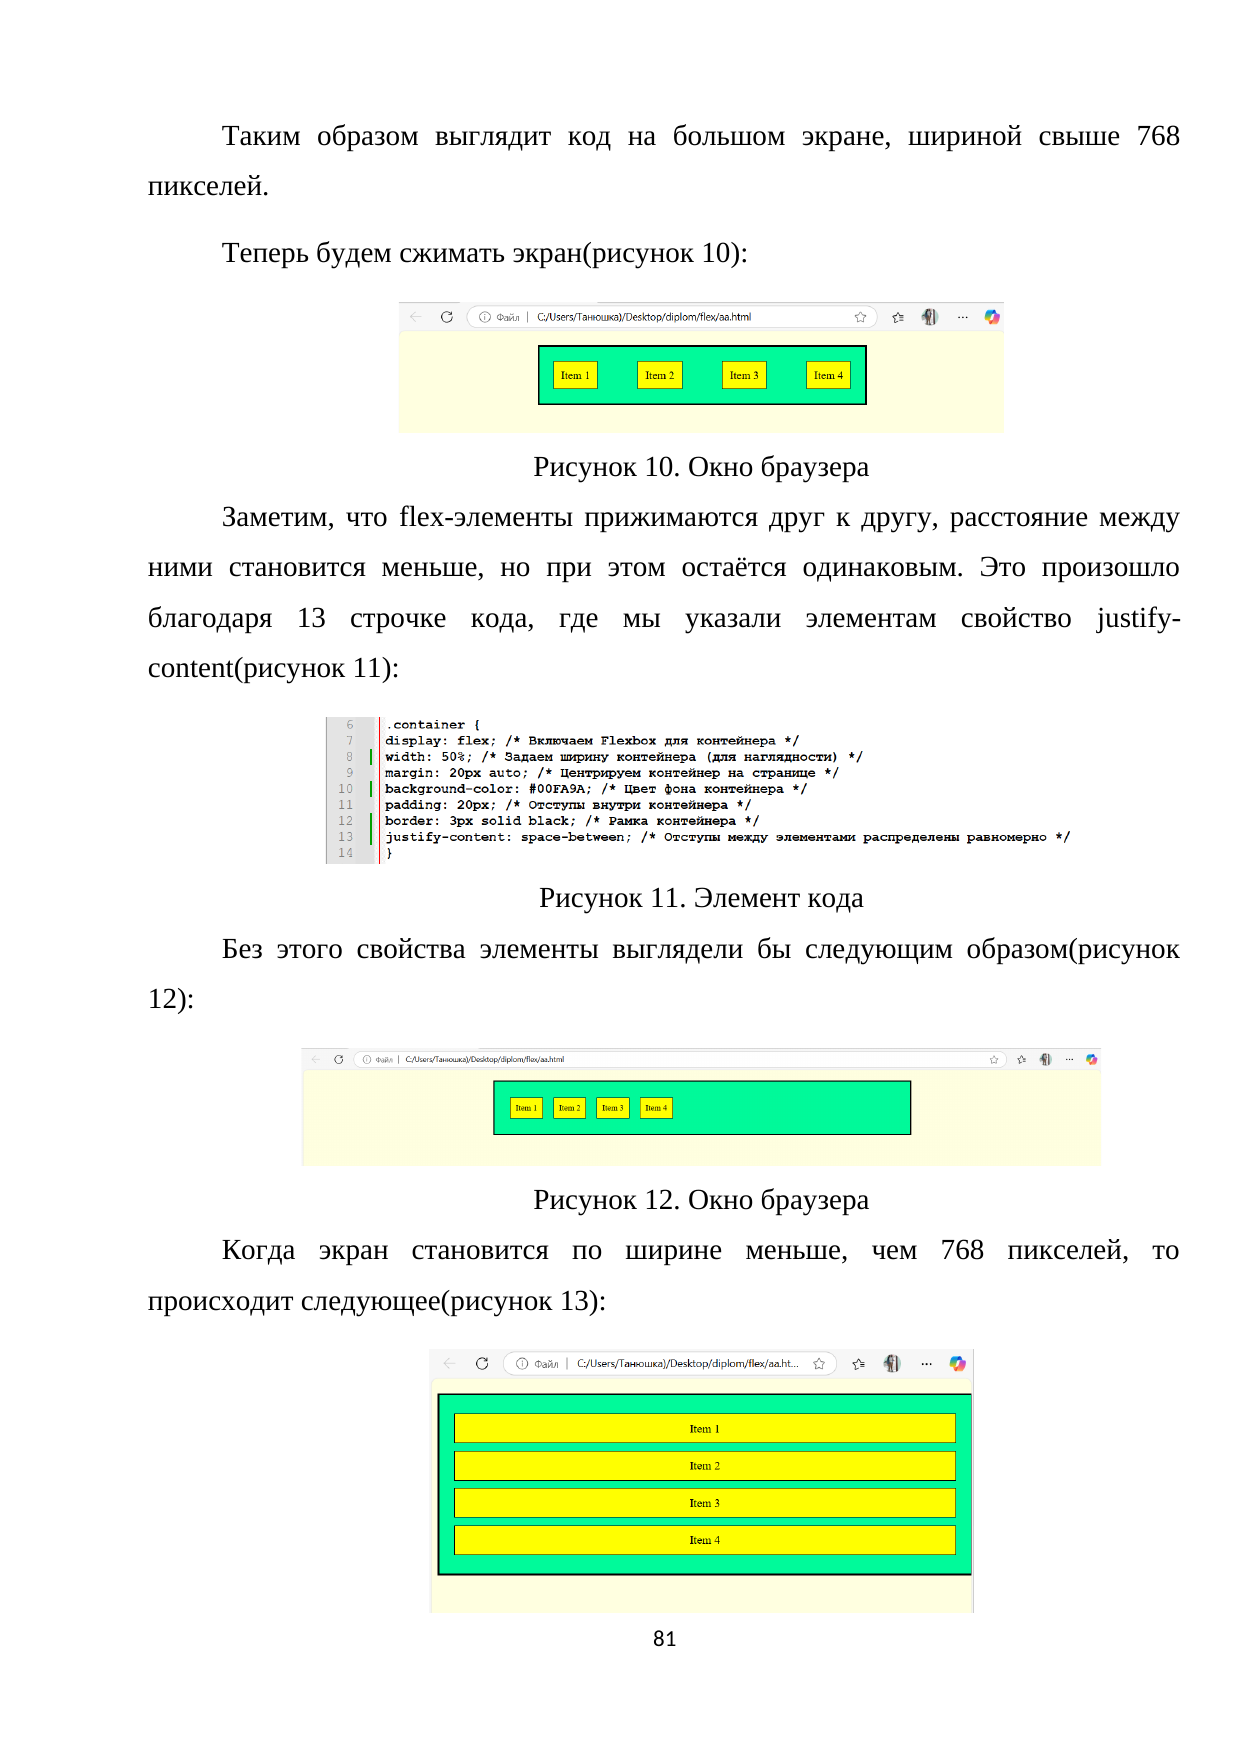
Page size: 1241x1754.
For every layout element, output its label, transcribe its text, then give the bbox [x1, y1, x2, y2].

text Рисунок 11. Элемент кода [148, 881, 1181, 914]
text Рисунок 12. Окно браузера [148, 1182, 1181, 1216]
picture [325, 717, 1077, 864]
picture [429, 1349, 974, 1613]
text Без этого свойства элементы выглядели бы следующим образом(рисунок 12): [148, 931, 1181, 1015]
text Заметим, что flex-элементы прижимаются друг к другу, расстояние между ними становится меньше, но при этом остаётся одинаковым. Это произошло благодаря 13 строчке кода, где мы указали элементам свойство justify-content(рисунок 11): [148, 499, 1181, 683]
text Таким образом выглядит код на большом экране, шириной свыше 768 пикселей. [148, 118, 1181, 202]
text Рисунок 10. Окно браузера [148, 449, 1181, 482]
text Теперь будем сжимать экран(рисунок 10): [148, 235, 1181, 269]
picture [398, 302, 1004, 433]
text Когда экран становится по ширине меньше, чем 768 пикселей, то происходит следующее(рисунок 13): [148, 1232, 1181, 1316]
picture [301, 1048, 1102, 1166]
